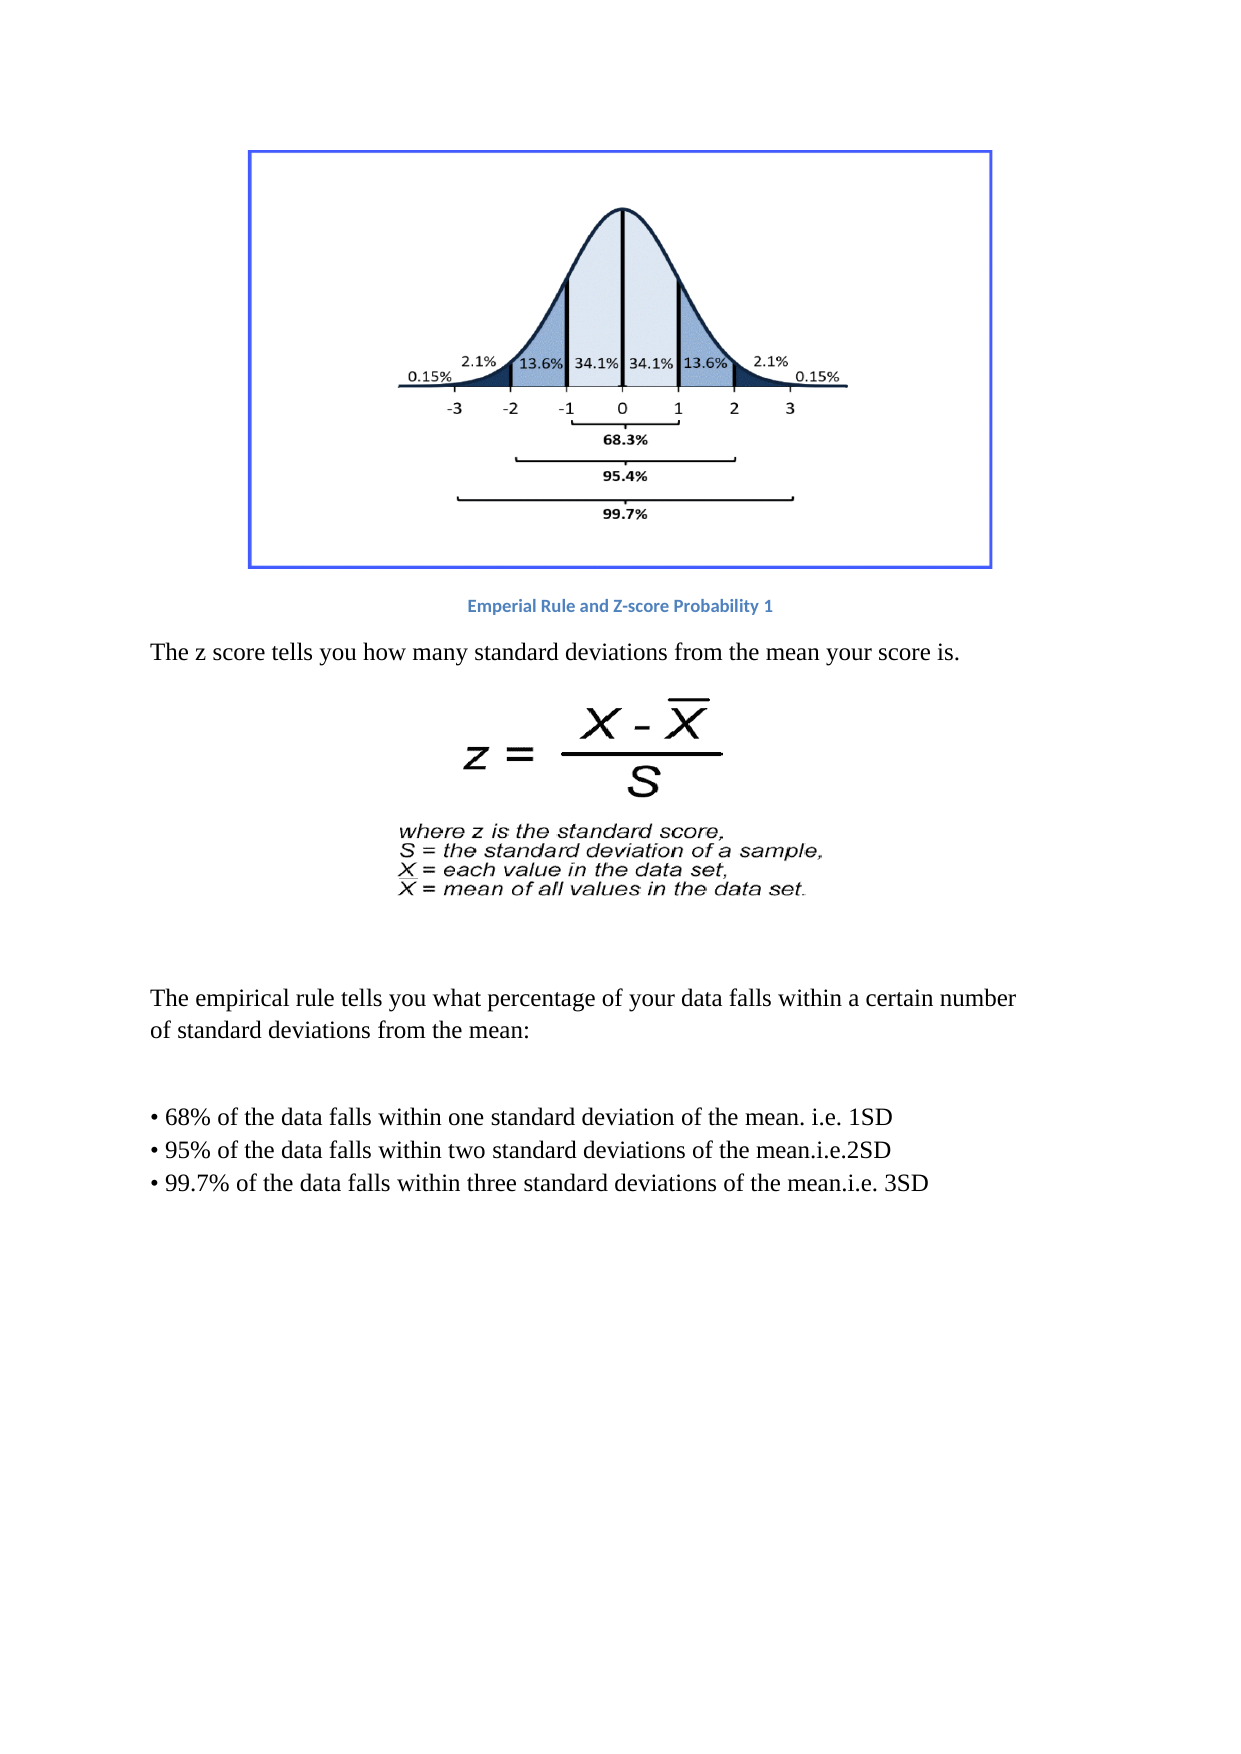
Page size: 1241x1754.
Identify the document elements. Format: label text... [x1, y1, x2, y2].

text • 68% of the data falls within one standard deviation of the mean. i.e. 1SD • 95% of the data falls within two standard deviations of the mean.i.e.2SD • 99.7% of the data falls within three standard deviations of the mean.i.e. 3SD [150, 1069, 1090, 1197]
text The z score tells you how many standard deviations from the mean your score is. [150, 637, 1090, 666]
picture [247, 150, 993, 569]
text The empirical rule tells you what percentage of your data falls within a certain number of standard deviations from the mean: [150, 983, 1090, 1044]
picture [395, 691, 845, 904]
